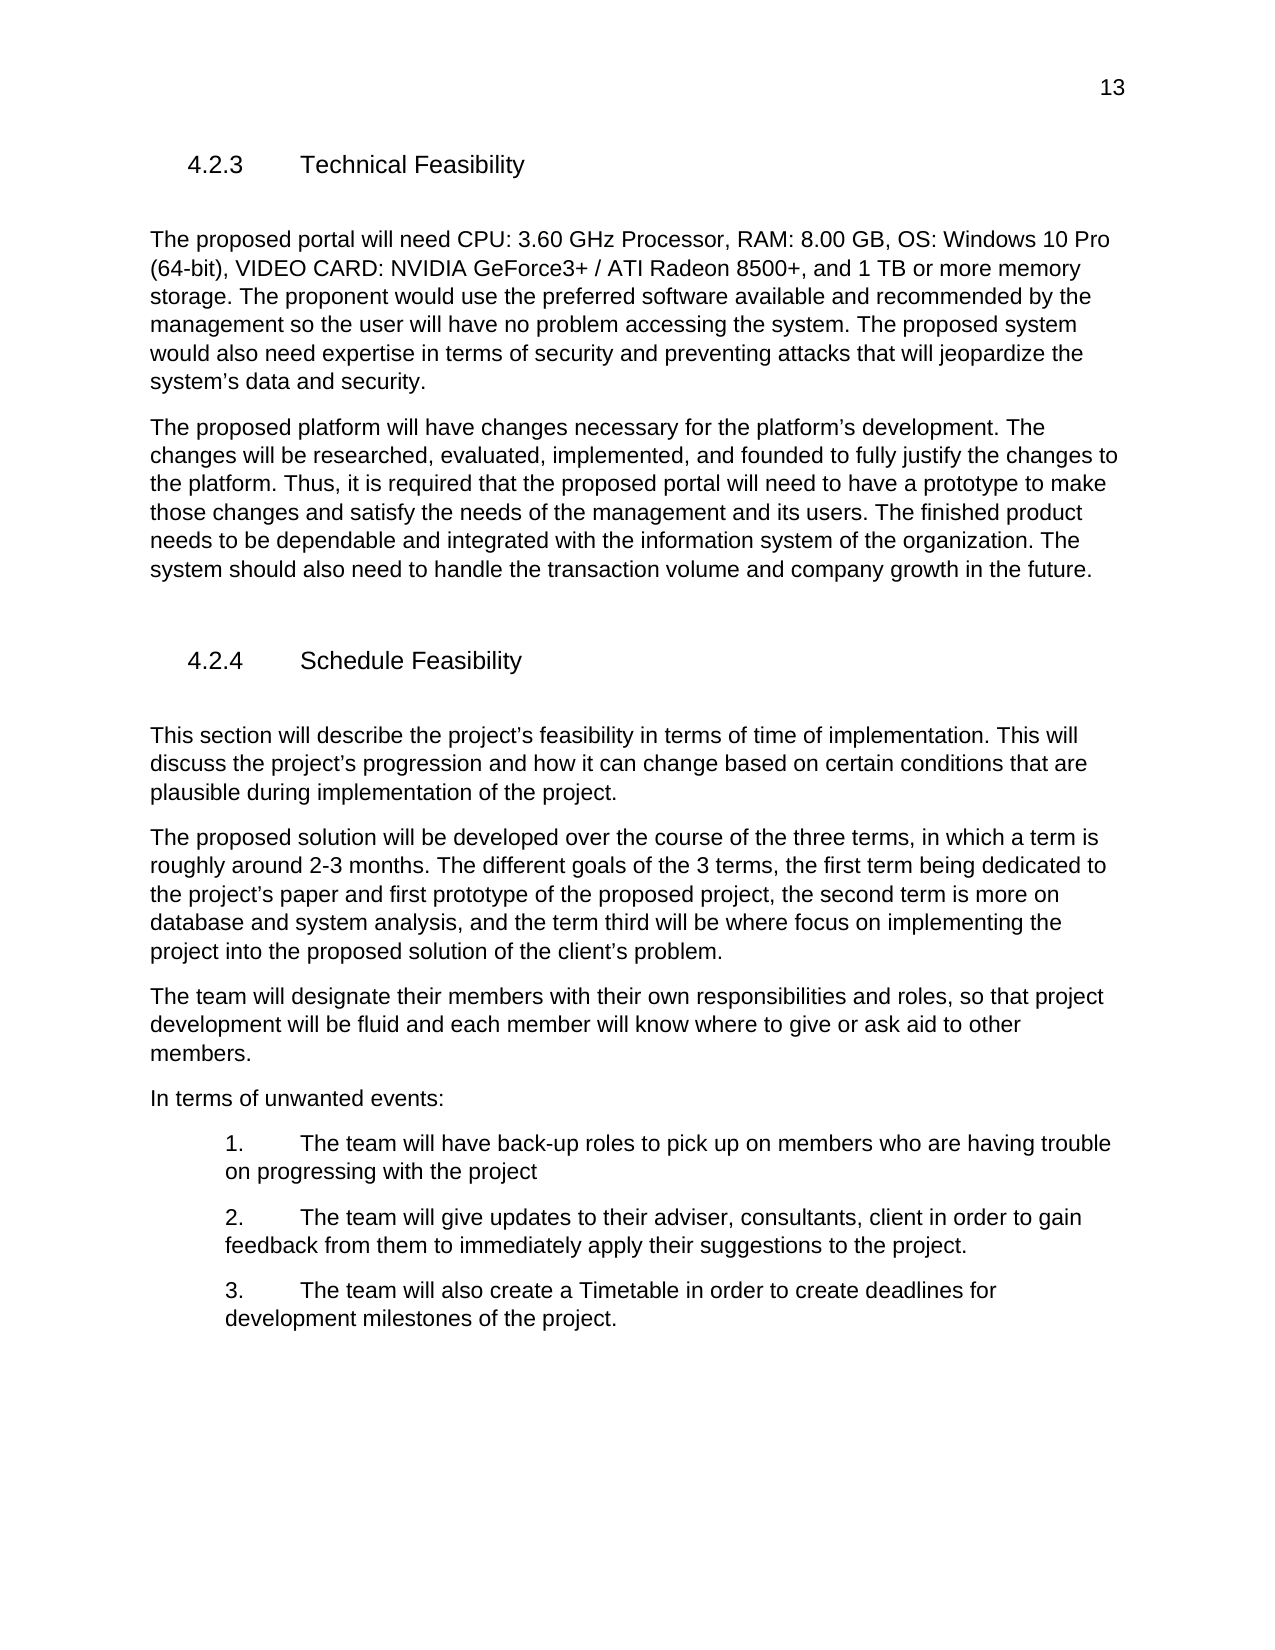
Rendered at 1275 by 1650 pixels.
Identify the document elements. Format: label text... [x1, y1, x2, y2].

subtitle Technical Feasibility [187, 150, 1125, 179]
subtitle Schedule Feasibility [187, 646, 1125, 674]
text 1. The team will have back-up roles to pick up on members who are having trouble on progressing with the project [225, 1130, 1125, 1185]
text The proposed solution will be developed over the course of the three terms, in which a term is roughly around 2-3 months. The different goals of the 3 terms, the first term being dedicated to the project’s paper and first prototype of the proposed project, the second term is more on database and system analysis, and the term third will be where focus on implementing the project into the proposed solution of the client’s problem. [150, 824, 1125, 964]
text This section will describe the project’s feasibility in terms of time of implementation. This will discuss the project’s progression and how it can change based on certain conditions that are plausible during implementation of the project. [150, 722, 1125, 805]
text In terms of unwanted events: [150, 1085, 1125, 1111]
text The team will designate their members with their own responsibilities and roles, so that project development will be fluid and each member will know where to give or ask aid to other members. [150, 983, 1125, 1066]
text The proposed platform will have changes necessary for the platform’s development. The changes will be researched, evaluated, implemented, and founded to fully justify the changes to the platform. Thus, it is required that the proposed portal will need to have a prototype to make those changes and satisfy the needs of the management and its users. The finished product needs to be dependable and integrated with the information system of the organization. The system should also need to handle the transaction volume and company growth in the future. [150, 413, 1125, 582]
text 3. The team will also create a Timetable in order to create deadlines for development milestones of the project. [225, 1277, 1125, 1332]
text 2. The team will give updates to their adviser, consultants, client in order to gain feedback from them to immediately apply their suggestions to the project. [225, 1203, 1125, 1258]
text The proposed portal will need CPU: 3.60 GHz Processor, RAM: 8.00 GB, OS: Windows 10 Pro (64-bit), VIDEO CARD: NVIDIA GeForce3+ / ATI Radeon 8500+, and 1 TB or more memory storage. The proponent would use the preferred software available and recommended by the management so the user will have no problem accessing the system. The proposed system would also need expertise in terms of security and preventing attacks that will jeopardize the system’s data and security. [150, 226, 1125, 395]
